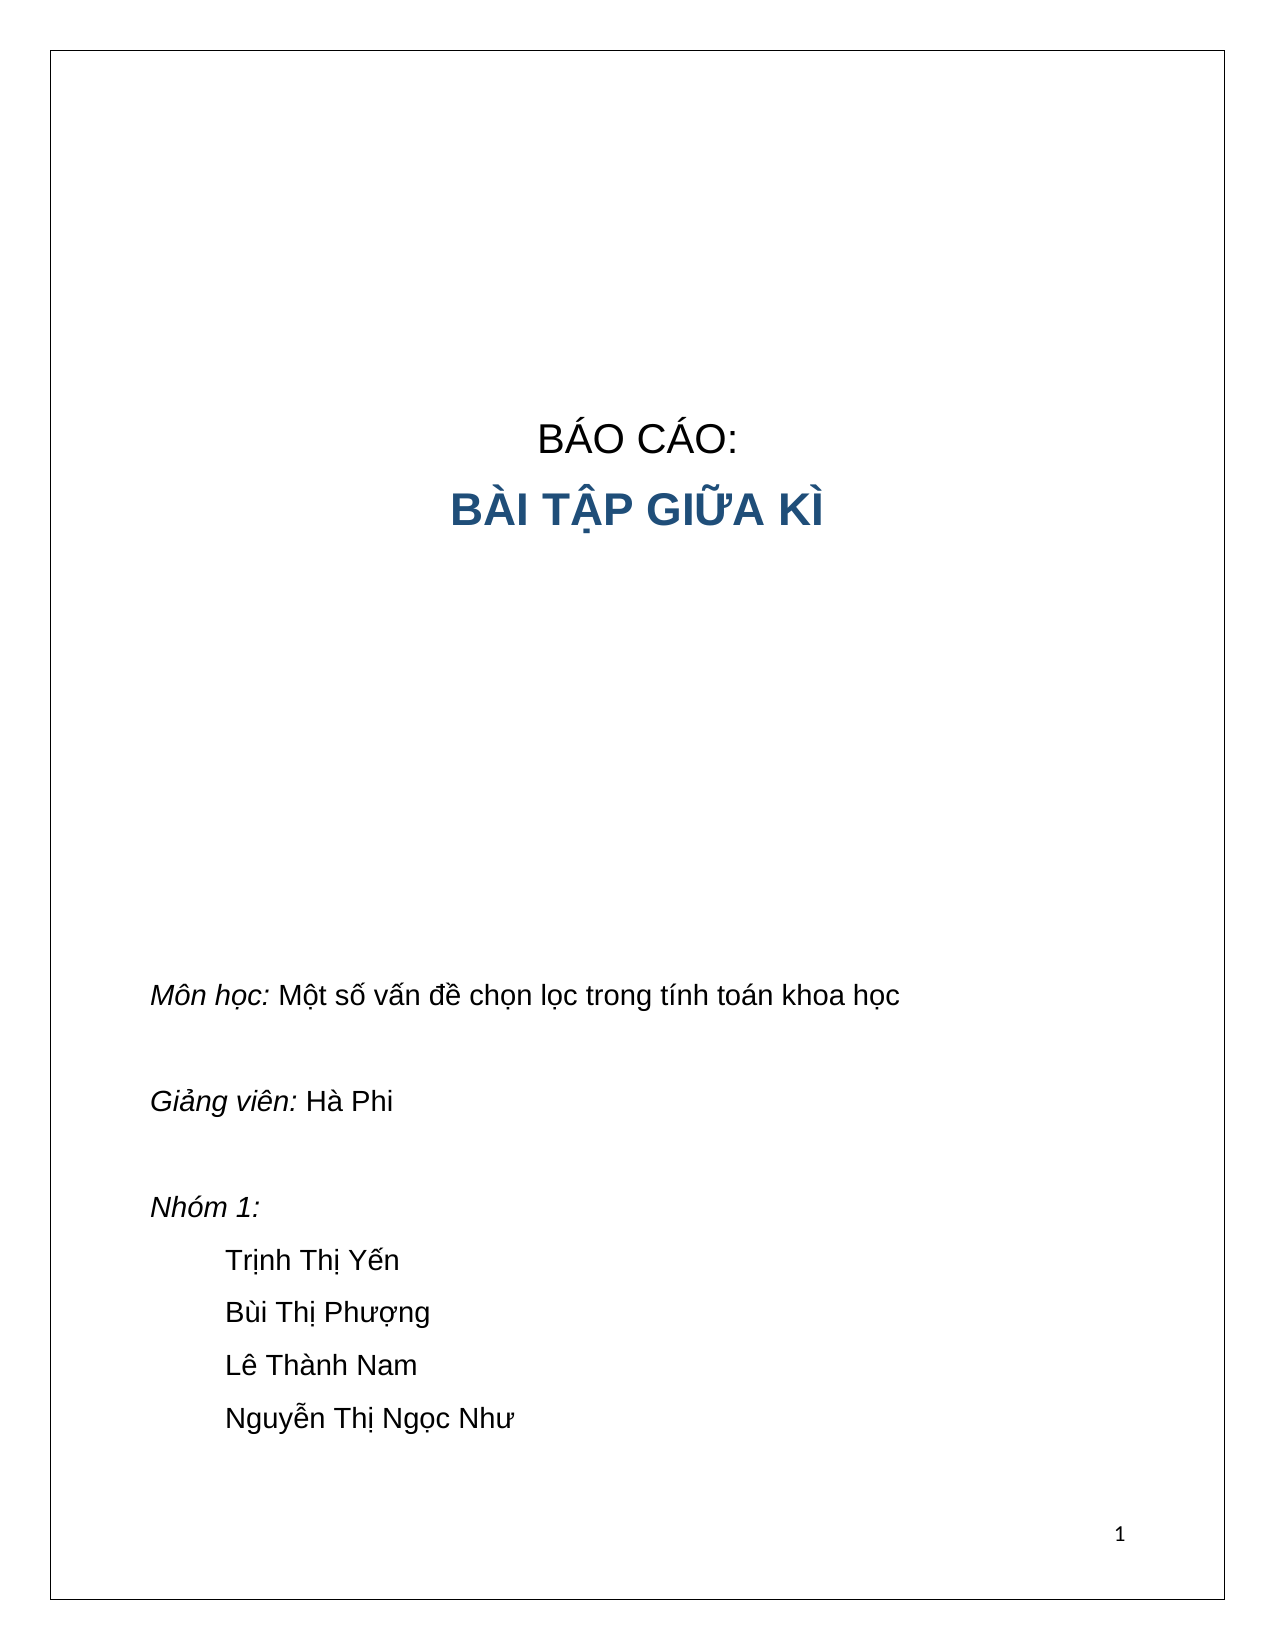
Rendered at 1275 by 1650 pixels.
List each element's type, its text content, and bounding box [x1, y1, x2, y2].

text Nhóm 1: [150, 1190, 1125, 1223]
text Nguyễn Thị Ngọc Như [150, 1401, 1125, 1434]
text BÀI TẬP GIỮA KÌ [150, 482, 1125, 535]
text Trịnh Thị Yến [150, 1242, 1125, 1276]
text Giảng viên: Hà Phi [150, 1084, 1125, 1118]
text Môn học: Một số vấn đề chọn lọc trong tính toán khoa học [150, 978, 1125, 1012]
text BÁO CÁO: [150, 414, 1125, 462]
text Bùi Thị Phượng [150, 1295, 1125, 1329]
text Lê Thành Nam [150, 1348, 1125, 1382]
